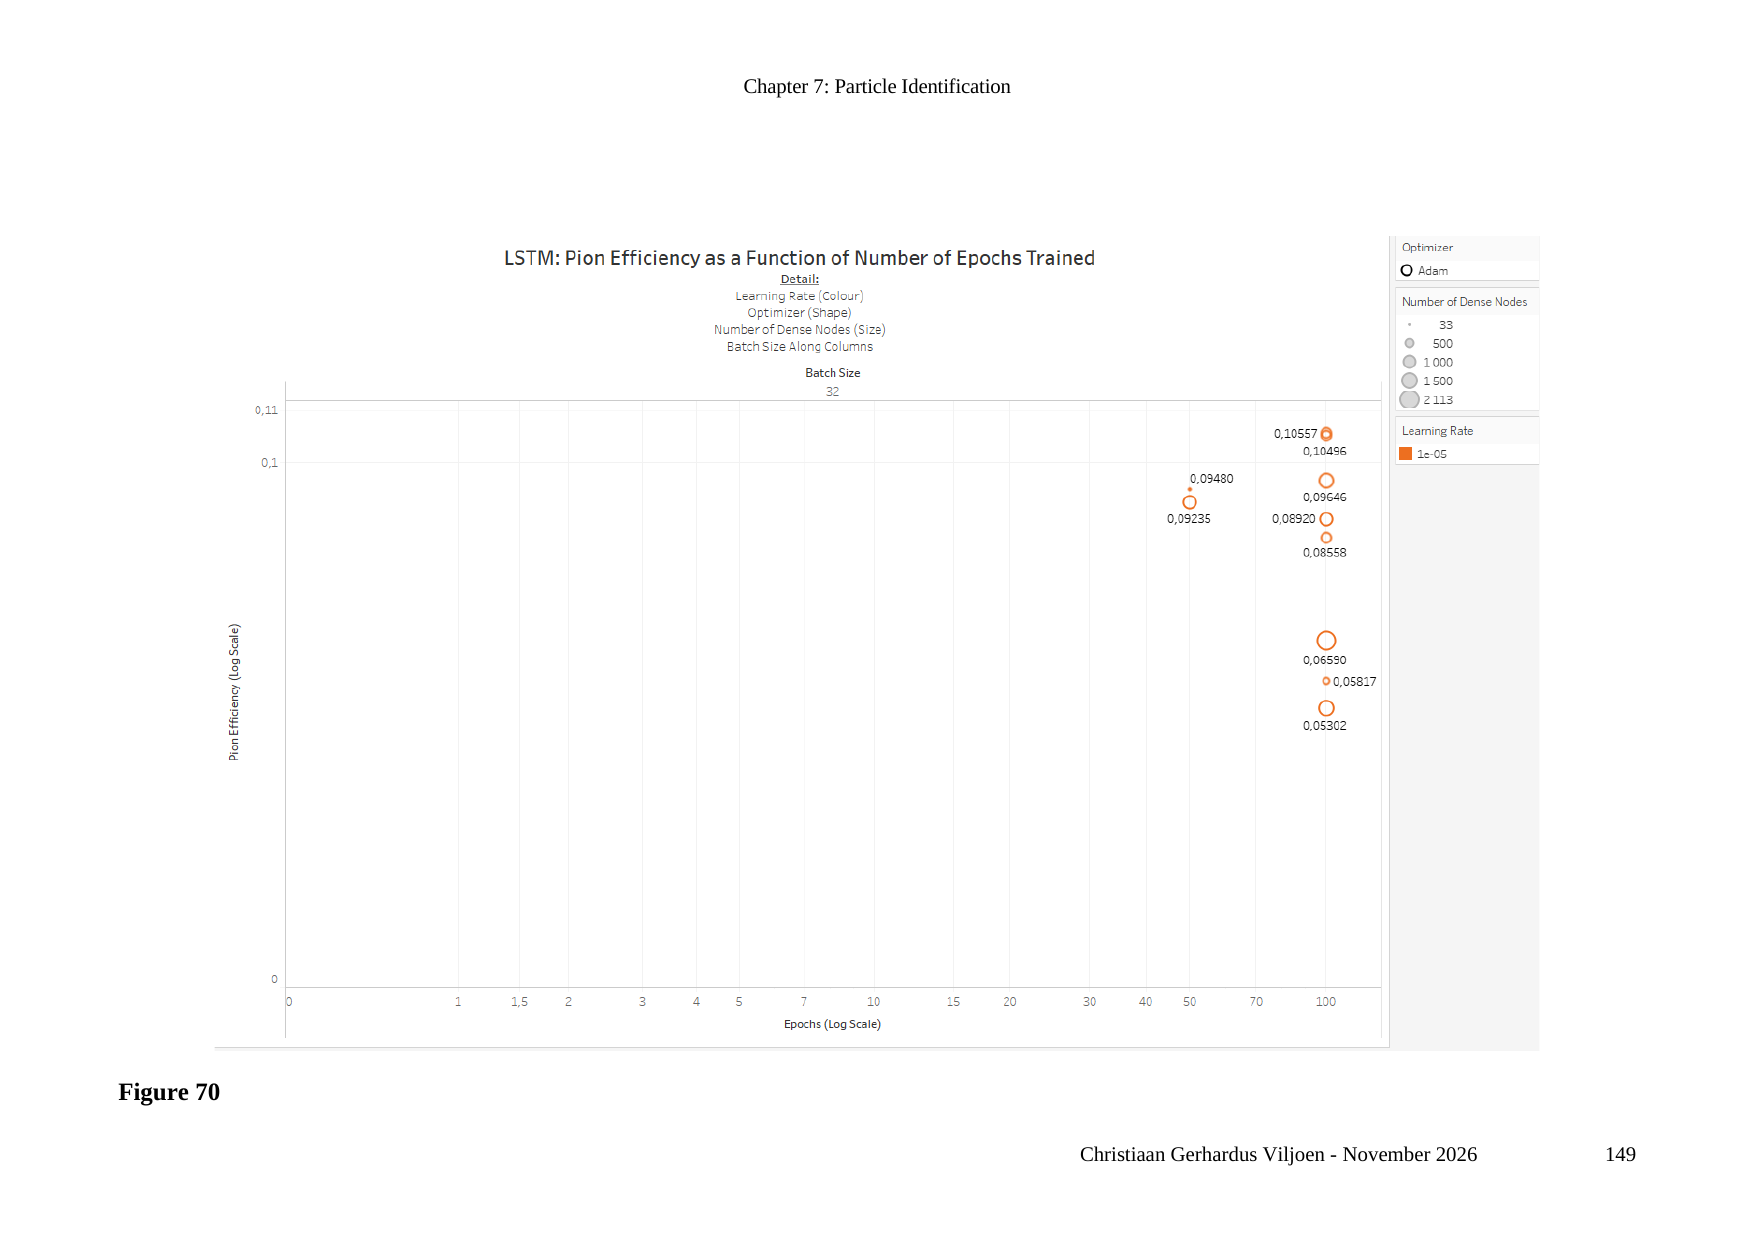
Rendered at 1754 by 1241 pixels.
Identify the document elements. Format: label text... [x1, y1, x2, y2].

picture [214, 236, 1540, 1051]
